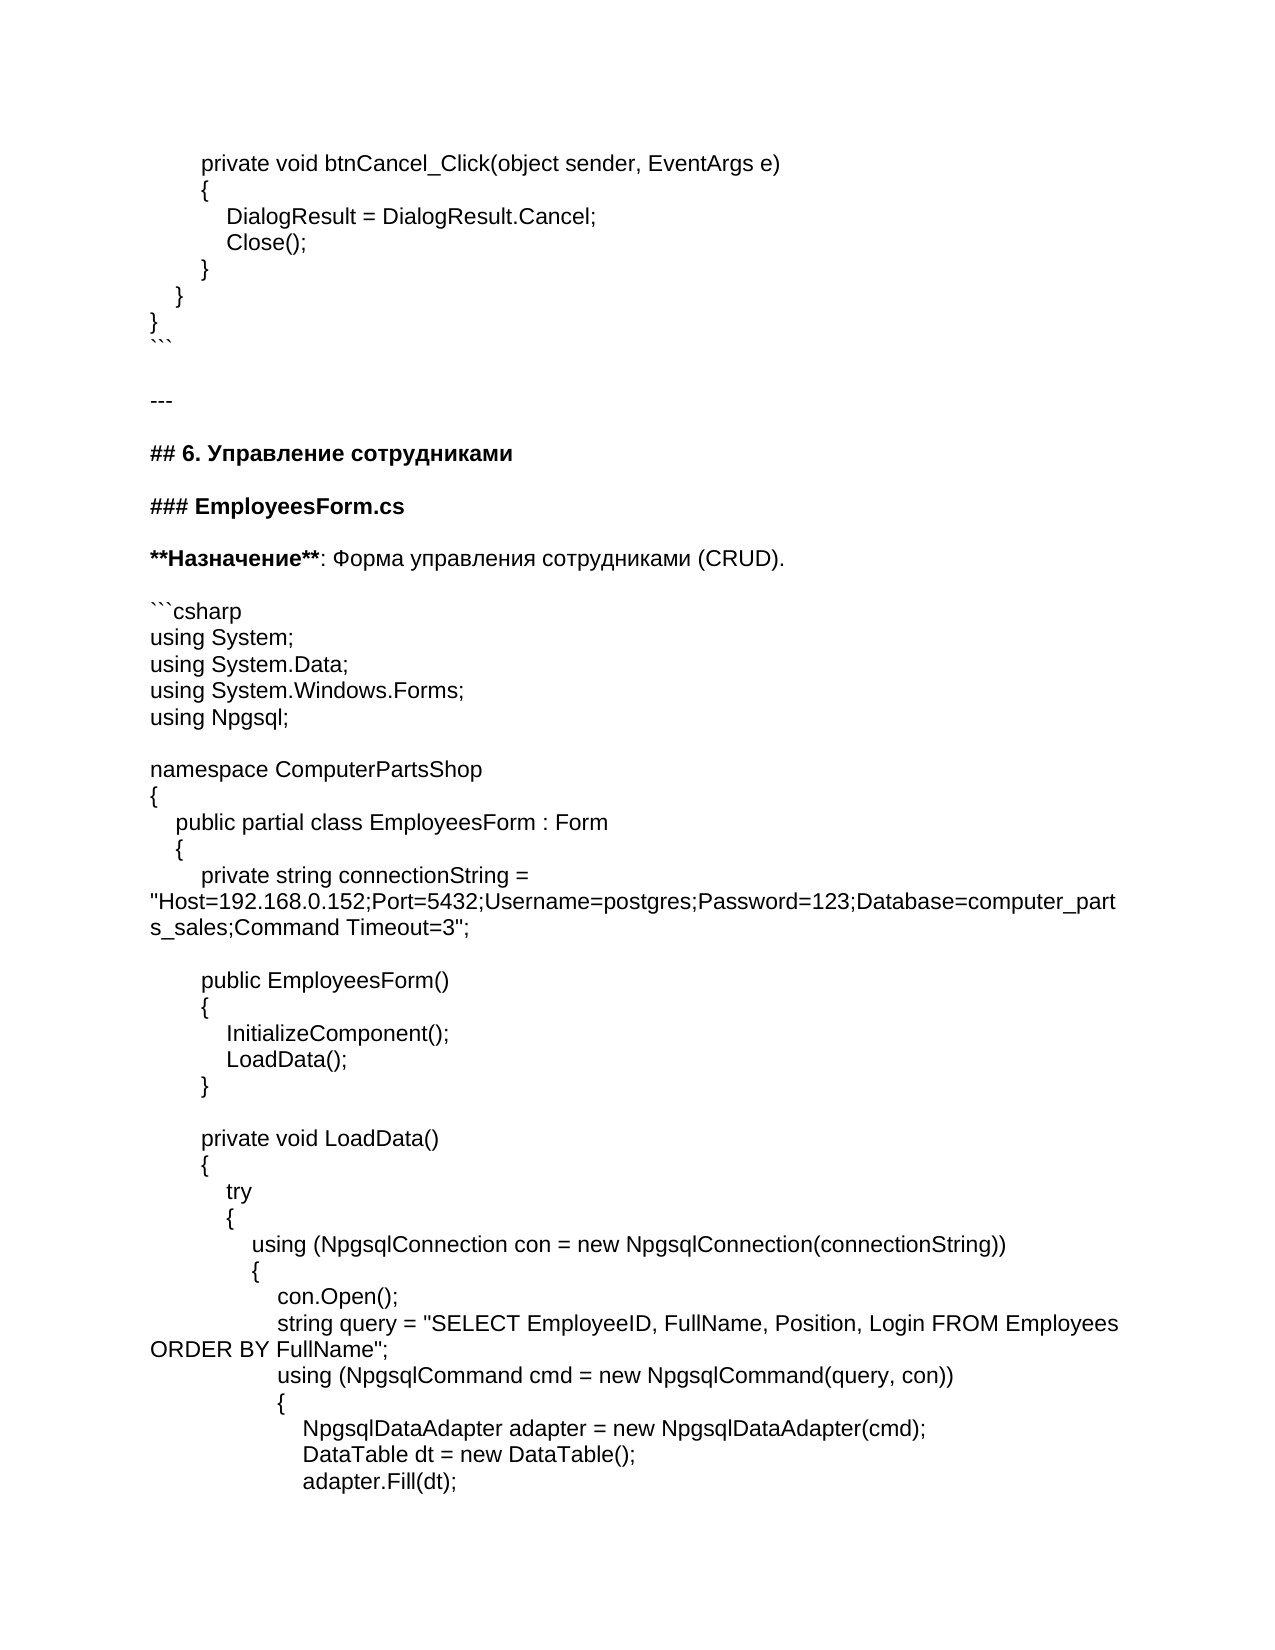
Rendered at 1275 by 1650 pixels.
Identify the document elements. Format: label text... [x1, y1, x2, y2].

text { [150, 176, 1125, 203]
text { [150, 1151, 1125, 1178]
text namespace ComputerPartsShop [150, 756, 1125, 782]
text DataTable dt = new DataTable(); [150, 1441, 1125, 1468]
text DialogResult = DialogResult.Cancel; [150, 203, 1125, 229]
text } [150, 255, 1125, 282]
text public partial class EmployeesForm : Form [150, 809, 1125, 835]
text Close(); [150, 229, 1125, 255]
text ```csharp [150, 598, 1125, 624]
text { [150, 993, 1125, 1020]
text public EmployeesForm() [150, 967, 1125, 993]
text ### EmployeesForm.cs [150, 493, 1125, 519]
text adapter.Fill(dt); [150, 1468, 1125, 1494]
text private void btnCancel_Click(object sender, EventArgs e) [150, 150, 1125, 176]
text using System.Data; [150, 651, 1125, 677]
text private string connectionString = "Host=192.168.0.152;Port=5432;Username=postgres;Password=123;Database=computer_parts_sales;Command Timeout=3"; [150, 862, 1125, 941]
text } [150, 282, 1125, 308]
text using System; [150, 624, 1125, 651]
text InitializeComponent(); [150, 1020, 1125, 1046]
text using System.Windows.Forms; [150, 677, 1125, 703]
text { [150, 782, 1125, 809]
text } [150, 308, 1125, 334]
text { [150, 1257, 1125, 1283]
text LoadData(); [150, 1046, 1125, 1072]
text } [150, 1072, 1125, 1099]
text --- [150, 387, 1125, 413]
text { [150, 1389, 1125, 1415]
text NpgsqlDataAdapter adapter = new NpgsqlDataAdapter(cmd); [150, 1415, 1125, 1441]
text private void LoadData() [150, 1125, 1125, 1151]
text using Npgsql; [150, 703, 1125, 730]
text using (NpgsqlCommand cmd = new NpgsqlCommand(query, con)) [150, 1362, 1125, 1389]
text { [150, 835, 1125, 862]
text ## 6. Управление сотрудниками [150, 440, 1125, 466]
text ``` [150, 334, 1125, 361]
text con.Open(); [150, 1283, 1125, 1309]
text using (NpgsqlConnection con = new NpgsqlConnection(connectionString)) [150, 1231, 1125, 1257]
text try [150, 1178, 1125, 1204]
text **Назначение**: Форма управления сотрудниками (CRUD). [150, 545, 1125, 572]
text string query = "SELECT EmployeeID, FullName, Position, Login FROM Employees ORDER BY FullName"; [150, 1309, 1125, 1362]
text { [150, 1204, 1125, 1231]
